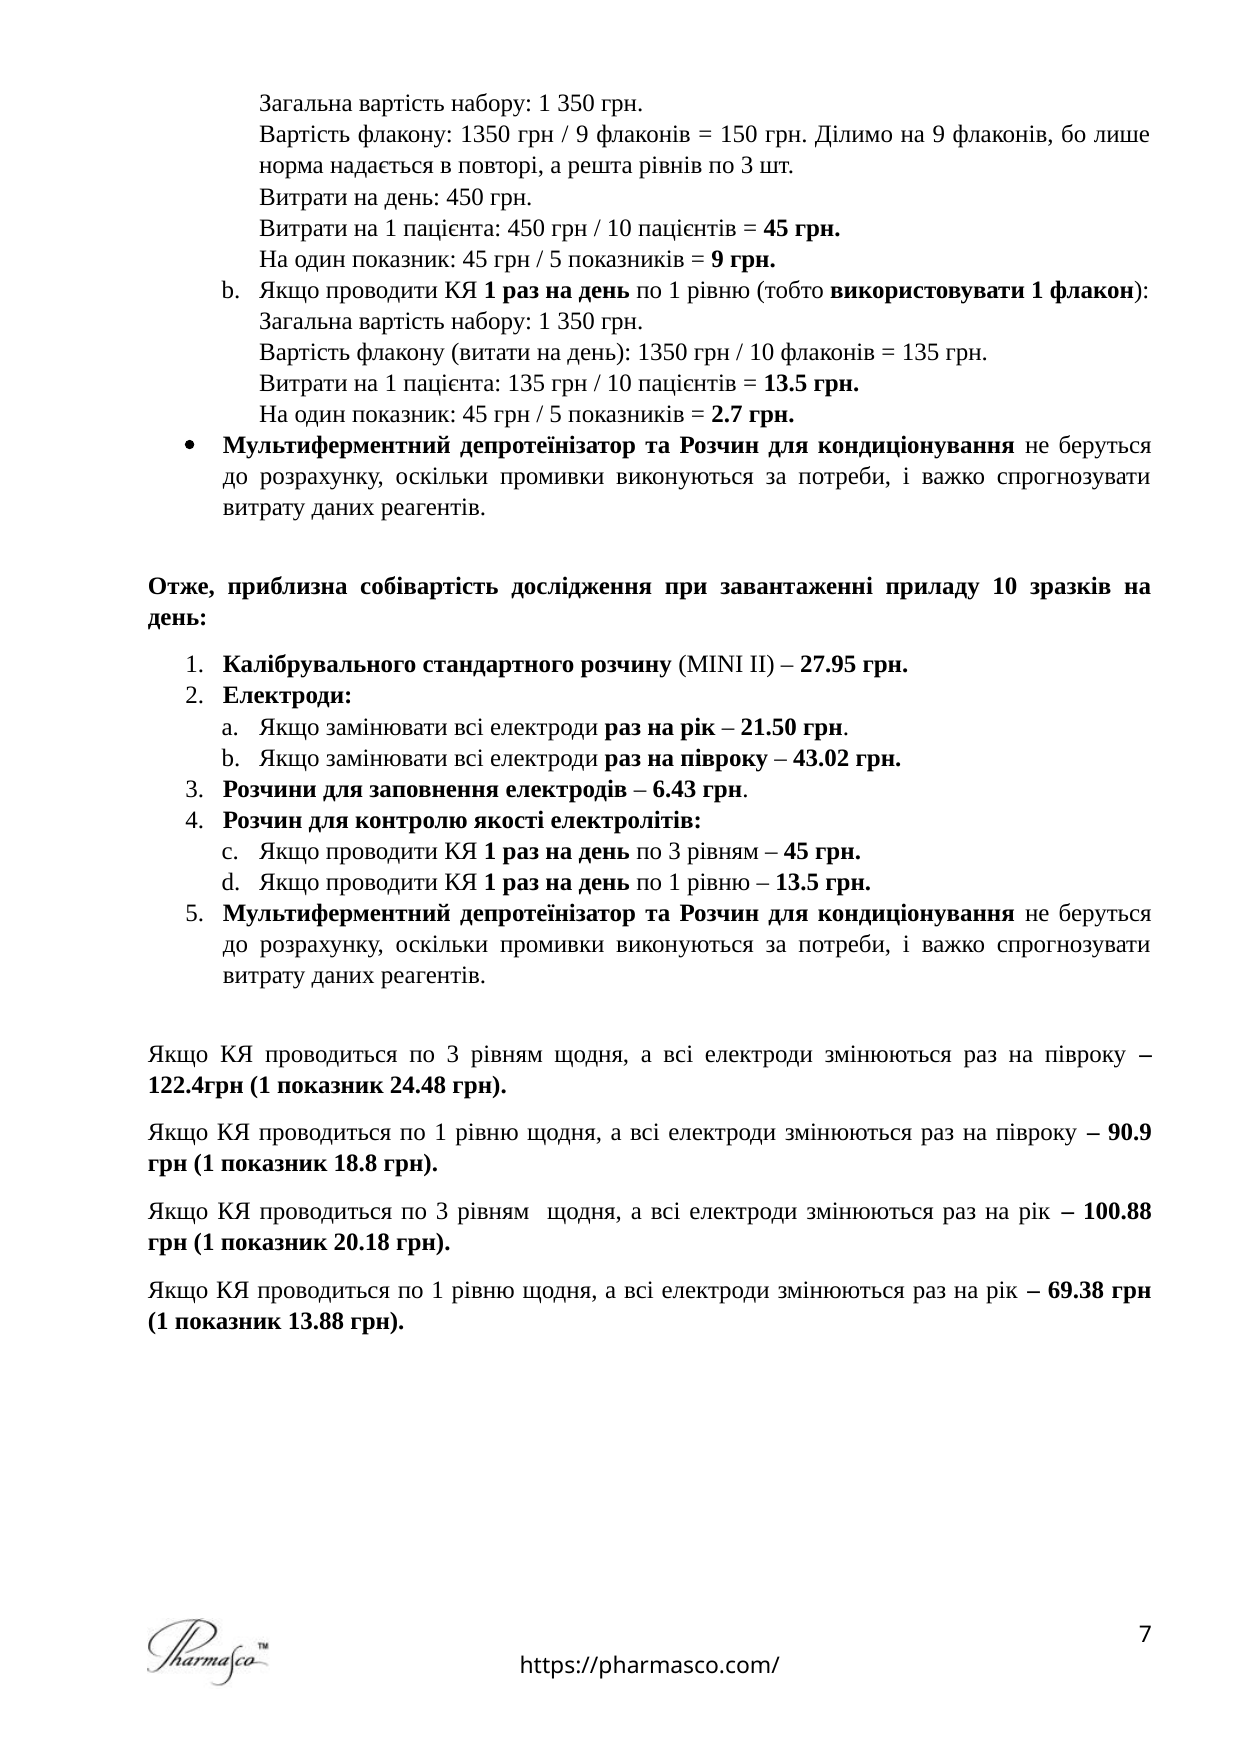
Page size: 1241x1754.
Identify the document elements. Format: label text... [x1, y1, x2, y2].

text Отже, приблизна собівартість дослідження при завантаженні приладу 10 зразків на день: [148, 571, 1152, 631]
list Якщо проводити КЯ 1 раз на день по 3 рівням – 45 грн. [221, 836, 1152, 864]
text Якщо КЯ проводиться по 1 рівню щодня, а всі електроди змінюються раз на півроку – 90.9 грн (1 показник 18.8 грн). [148, 1117, 1152, 1177]
text Якщо КЯ проводиться по 1 рівню щодня, а всі електроди змінюються раз на рік – 69.38 грн (1 показник 13.88 грн). [148, 1275, 1152, 1335]
list Вартість флакону (витати на день): 1350 грн / 10 флаконів = 135 грн. [259, 337, 1152, 366]
list Мультиферментний депротеїнізатор та Розчин для кондиціонування не беруться до розрахунку, оскільки промивки виконуються за потреби, і важко спрогнозувати витрату даних реагентів. [185, 898, 1152, 989]
list Якщо замінювати всі електроди раз на рік – 21.50 грн. [221, 712, 1152, 740]
list Розчини для заповнення електродів – 6.43 грн. [185, 774, 1152, 802]
picture [147, 1618, 270, 1689]
list Загальна вартість набору: 1 350 грн. [259, 88, 1152, 117]
list Калібрувального стандартного розчину (MINI ІІ) – 27.95 грн. [185, 649, 1152, 678]
list Витрати на 1 пацієнта: 135 грн / 10 пацієнтів = 13.5 грн. [259, 368, 1152, 397]
list Якщо замінювати всі електроди раз на півроку – 43.02 грн. [221, 743, 1152, 771]
list Витрати на день: 450 грн. [259, 182, 1152, 210]
list Електроди: [185, 681, 1152, 709]
list Якщо проводити КЯ 1 раз на день по 1 рівню – 13.5 грн. [221, 867, 1152, 896]
list На один показник: 45 грн / 5 показників = 9 грн. [259, 244, 1152, 272]
list Якщо проводити КЯ 1 раз на день по 1 рівню (тобто використовувати 1 флакон): [221, 275, 1152, 303]
text Якщо КЯ проводиться по 3 рівням щодня, а всі електроди змінюються раз на рік – 100.88 грн (1 показник 20.18 грн). [148, 1196, 1152, 1256]
list Мультиферментний депротеїнізатор та Розчин для кондиціонування не беруться до розрахунку, оскільки промивки виконуються за потреби, і важко спрогнозувати витрату даних реагентів. [185, 430, 1152, 521]
list Вартість флакону: 1350 грн / 9 флаконів = 150 грн. Ділимо на 9 флаконів, бо лише норма надається в повторі, а решта рівнів по 3 шт. [259, 119, 1152, 179]
text Якщо КЯ проводиться по 3 рівням щодня, а всі електроди змінюються раз на півроку – 122.4грн (1 показник 24.48 грн). [148, 1039, 1152, 1098]
list На один показник: 45 грн / 5 показників = 2.7 грн. [259, 399, 1152, 428]
list Загальна вартість набору: 1 350 грн. [259, 306, 1152, 334]
list Розчин для контролю якості електролітів: [185, 805, 1152, 833]
list Витрати на 1 пацієнта: 450 грн / 10 пацієнтів = 45 грн. [259, 213, 1152, 241]
